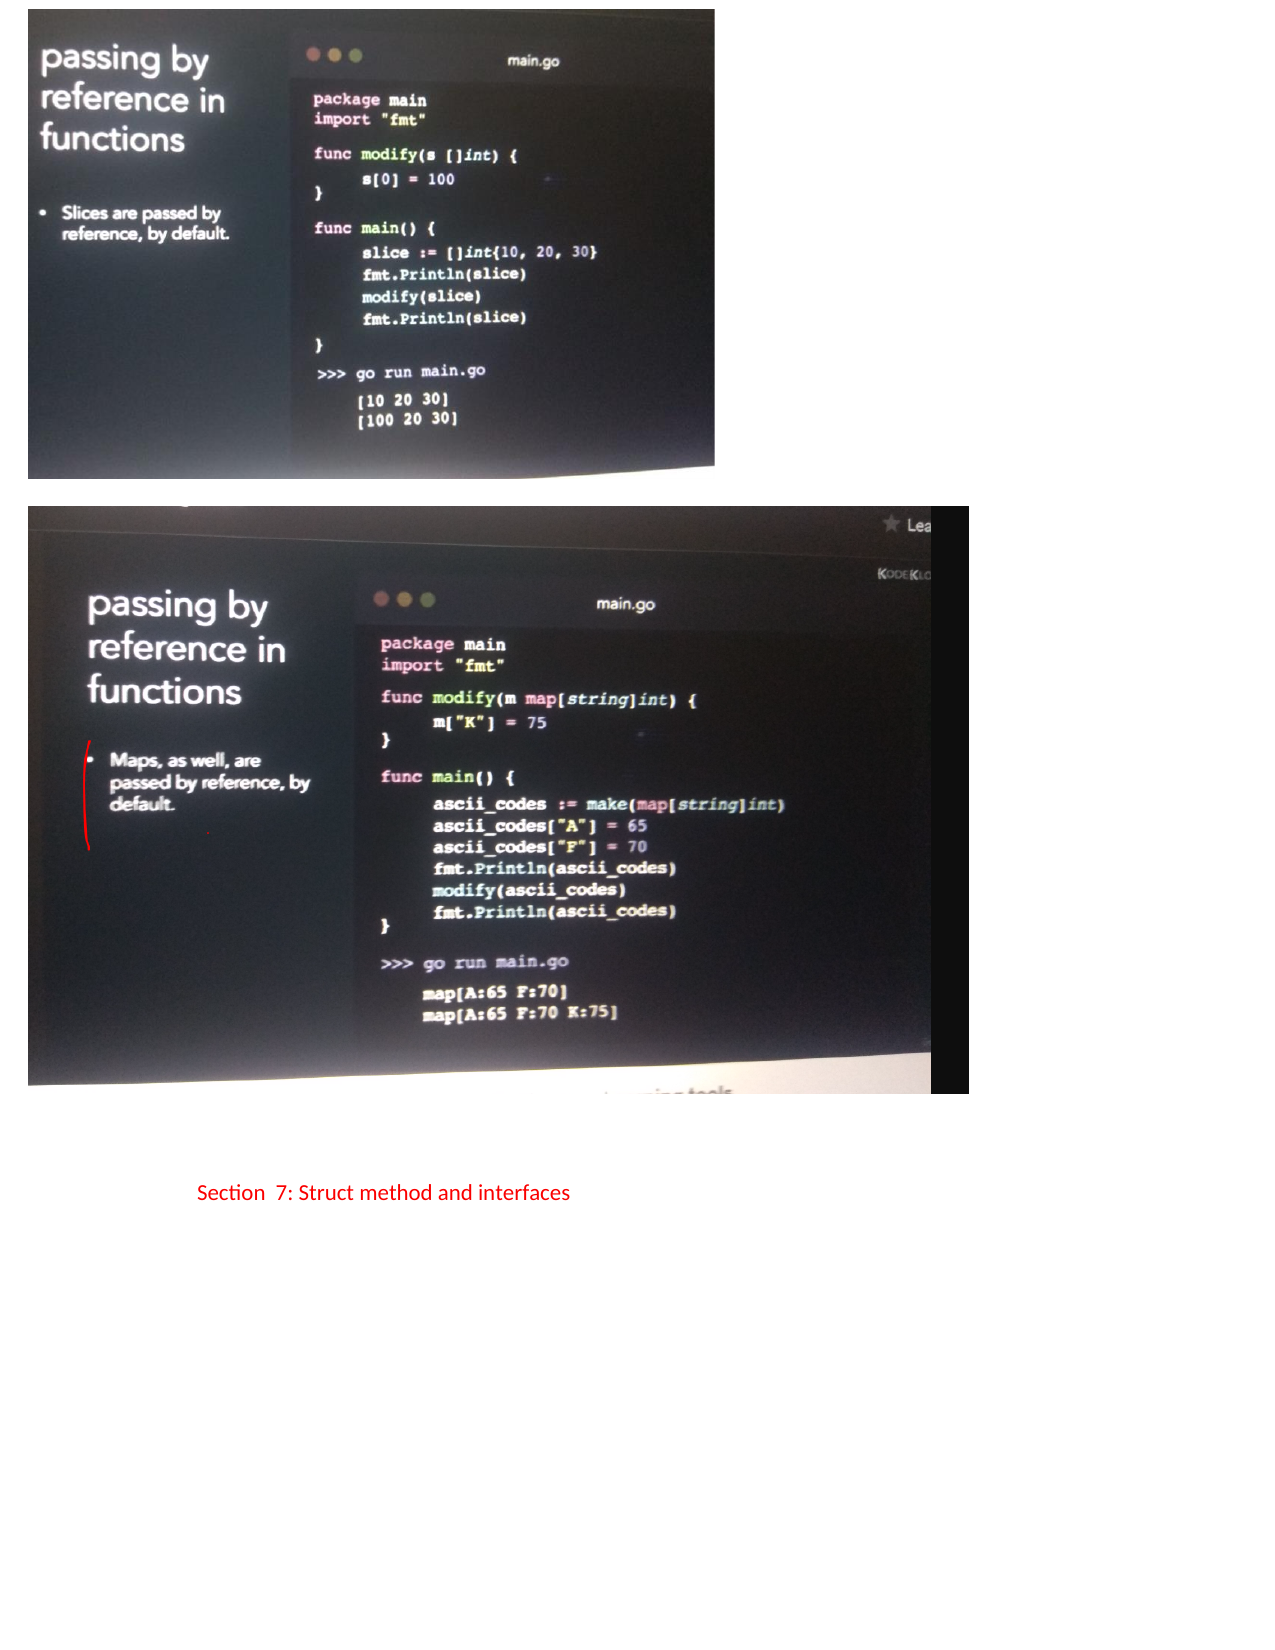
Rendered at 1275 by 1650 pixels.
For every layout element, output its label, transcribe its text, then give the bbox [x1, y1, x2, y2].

text Section 7: Struct method and interfaces [197, 1178, 1228, 1206]
picture [28, 506, 969, 1094]
picture [28, 9, 715, 479]
